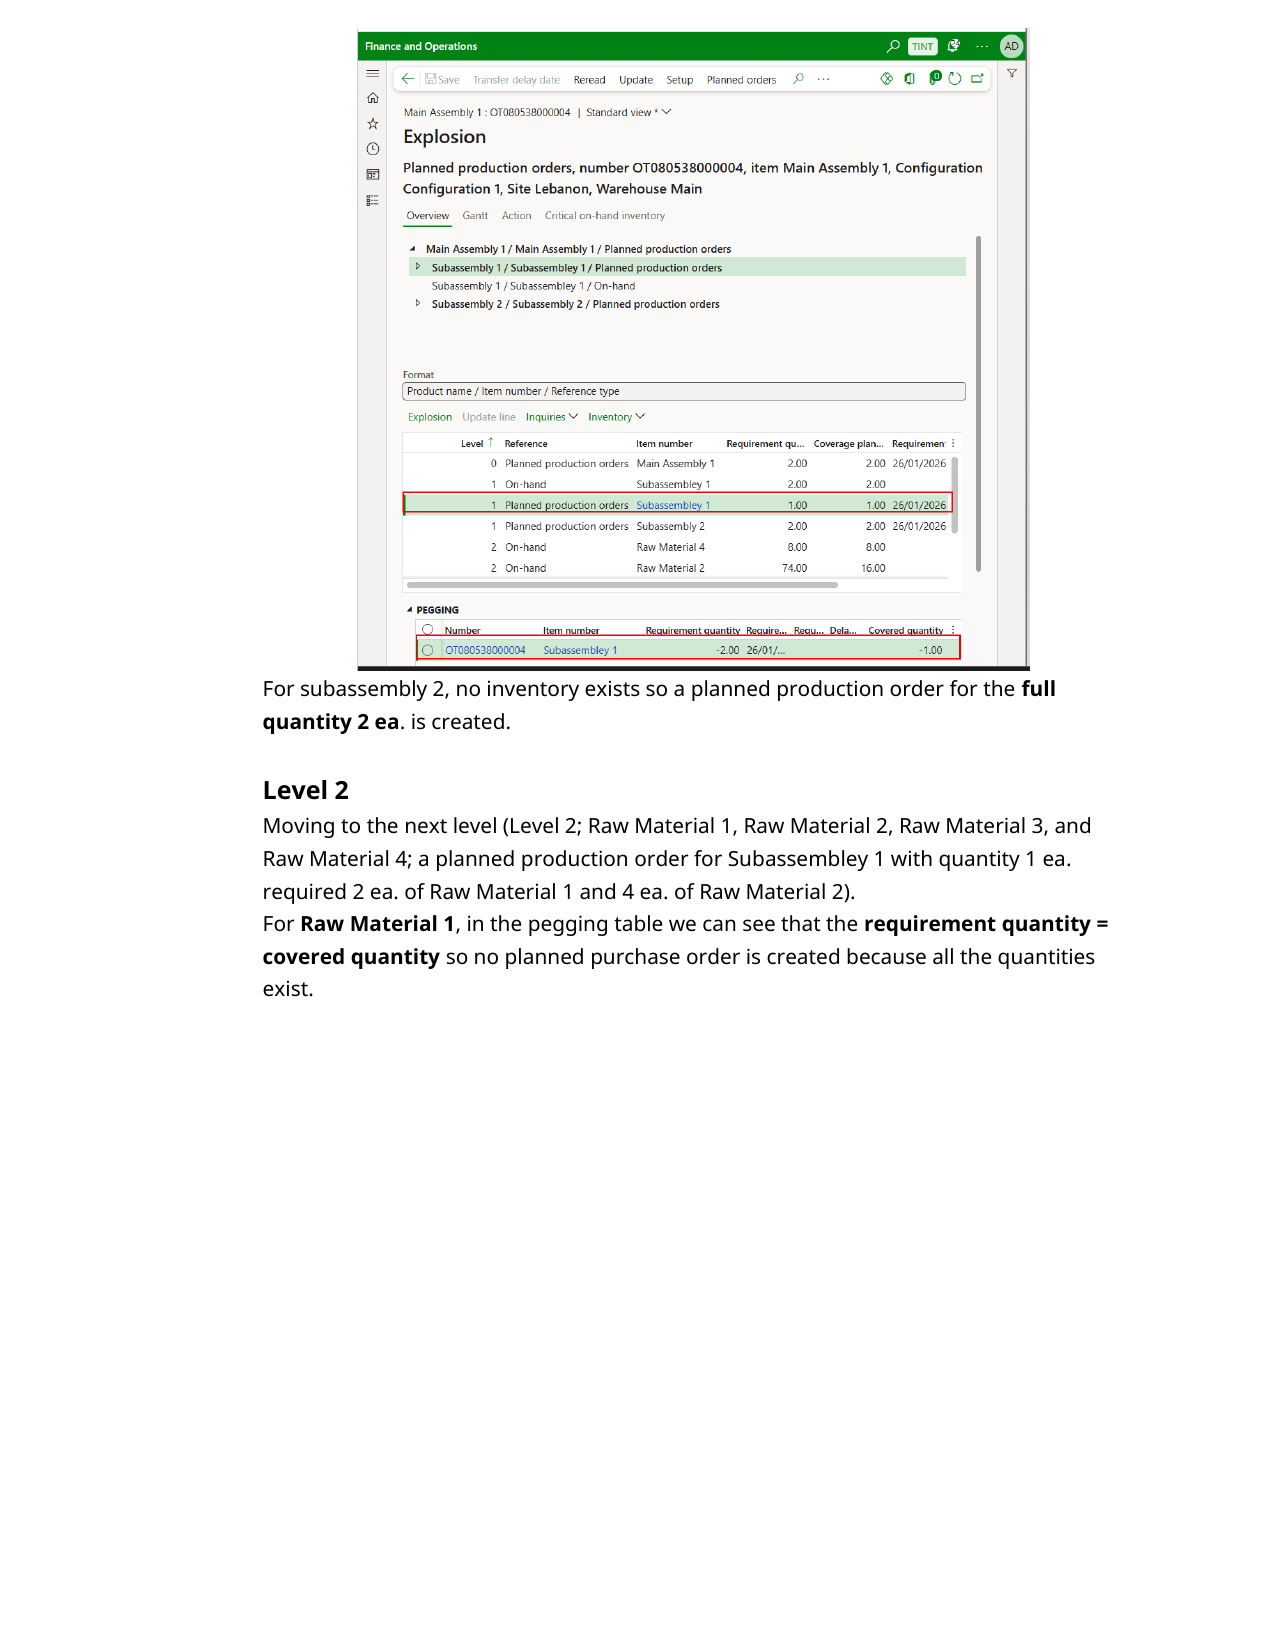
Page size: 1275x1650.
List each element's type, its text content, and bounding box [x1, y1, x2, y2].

picture [357, 28, 1030, 671]
list For subassembly 2, no inventory exists so a planned production order for the full quantity 2 ea. is created. [262, 674, 1125, 736]
list Moving to the next level (Level 2; Raw Material 1, Raw Material 2, Raw Material 3, and Raw Material 4; a planned production order for Subassembley 1 with quantity 1 ea. required 2 ea. of Raw Material 1 and 4 ea. of Raw Material 2). [262, 812, 1125, 905]
list Level 2 [262, 772, 1125, 806]
list For Raw Material 1, in the pegging table we can see that the requirement quantity = covered quantity so no planned purchase order is created because all the quantities exist. [262, 909, 1125, 1003]
